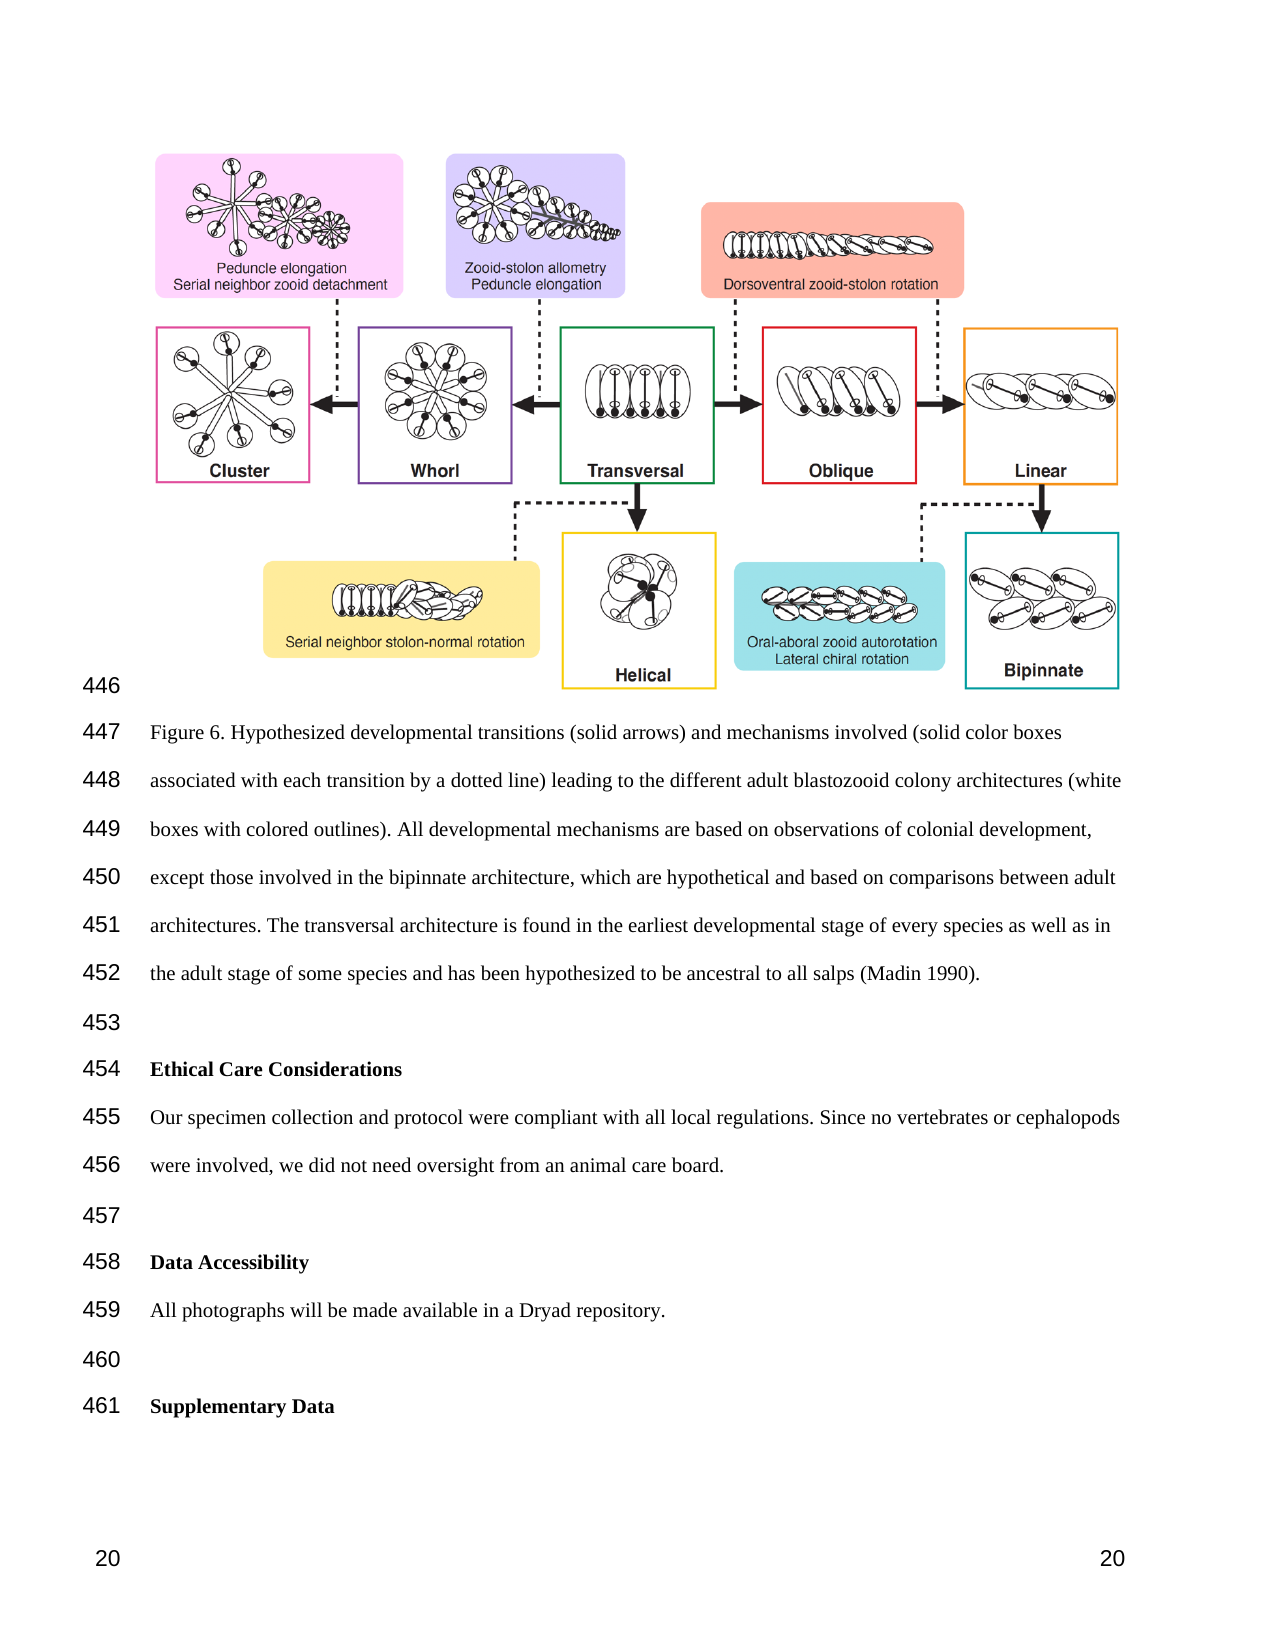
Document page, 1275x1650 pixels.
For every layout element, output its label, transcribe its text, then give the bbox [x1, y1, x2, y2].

text Our specimen collection and protocol were compliant with all local regulations. Since no vertebrates or cephalopods were involved, we did not need oversight from an animal care board. [150, 1105, 1125, 1177]
text Figure 6. Hypothesized developmental transitions (solid arrows) and mechanisms involved (solid color boxes associated with each transition by a dotted line) leading to the different adult blastozooid colony architectures (white boxes with colored outlines). All developmental mechanisms are based on observations of colonial development, except those involved in the bipinnate architecture, which are hypothetical and based on comparisons between adult architectures. The transversal architecture is found in the earliest developmental stage of every species as well as in the adult stage of some species and has been hypothesized to be ancestral to all salps (Madin 1990). [150, 720, 1125, 985]
picture [150, 150, 1125, 694]
text Supplementary Data [150, 1394, 1125, 1418]
text Ethical Care Considerations [150, 1057, 1125, 1081]
text Data Accessibility [150, 1250, 1125, 1274]
text All photographs will be made available in a Dryad repository. [150, 1298, 1125, 1322]
